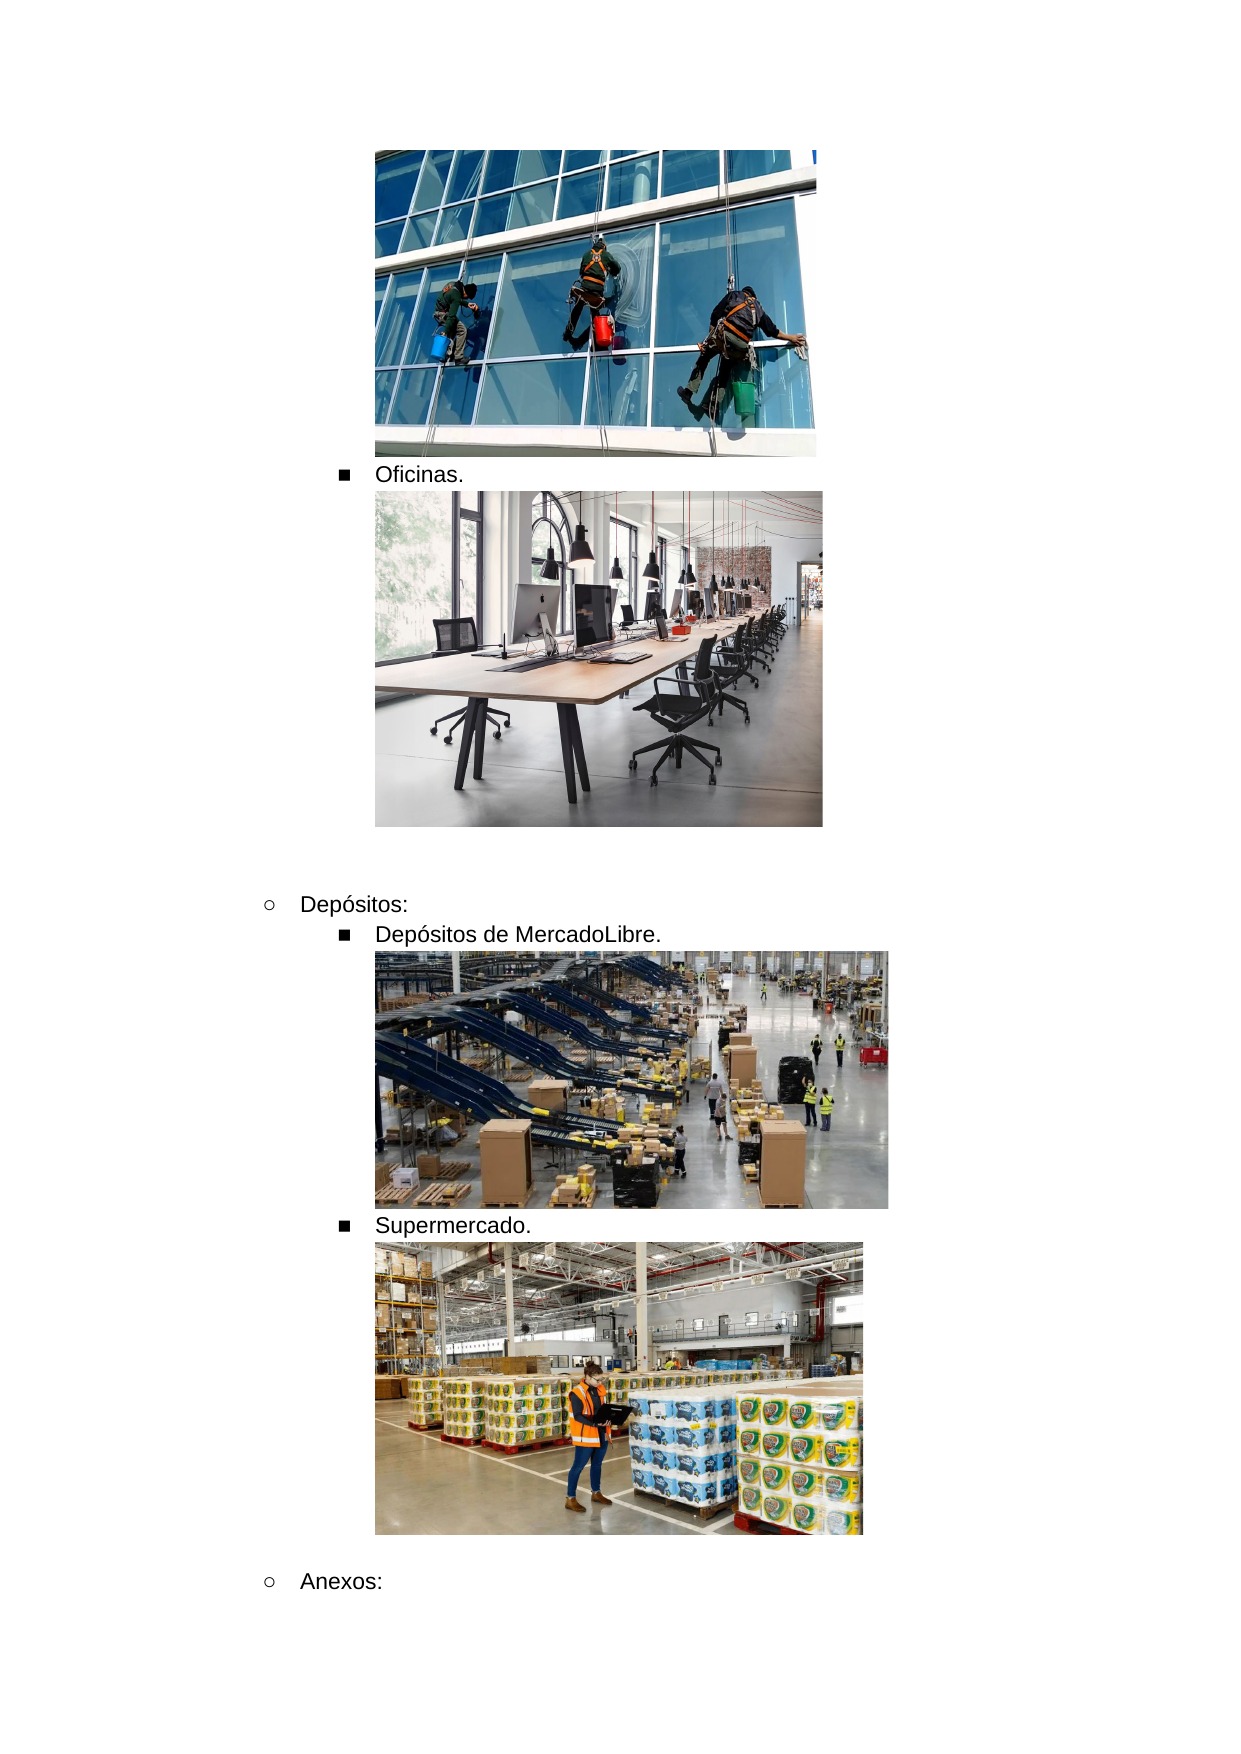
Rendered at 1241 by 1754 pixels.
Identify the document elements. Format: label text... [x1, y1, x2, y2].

list Depósitos: [262, 891, 1090, 918]
list Oficinas. [337, 461, 1090, 487]
picture [375, 491, 823, 827]
picture [375, 150, 817, 457]
list Anexos: [262, 1568, 1090, 1595]
picture [375, 1242, 864, 1535]
list Supermercado. [337, 1212, 1090, 1238]
picture [375, 951, 889, 1209]
list Depósitos de MercadoLibre. [337, 921, 1090, 948]
